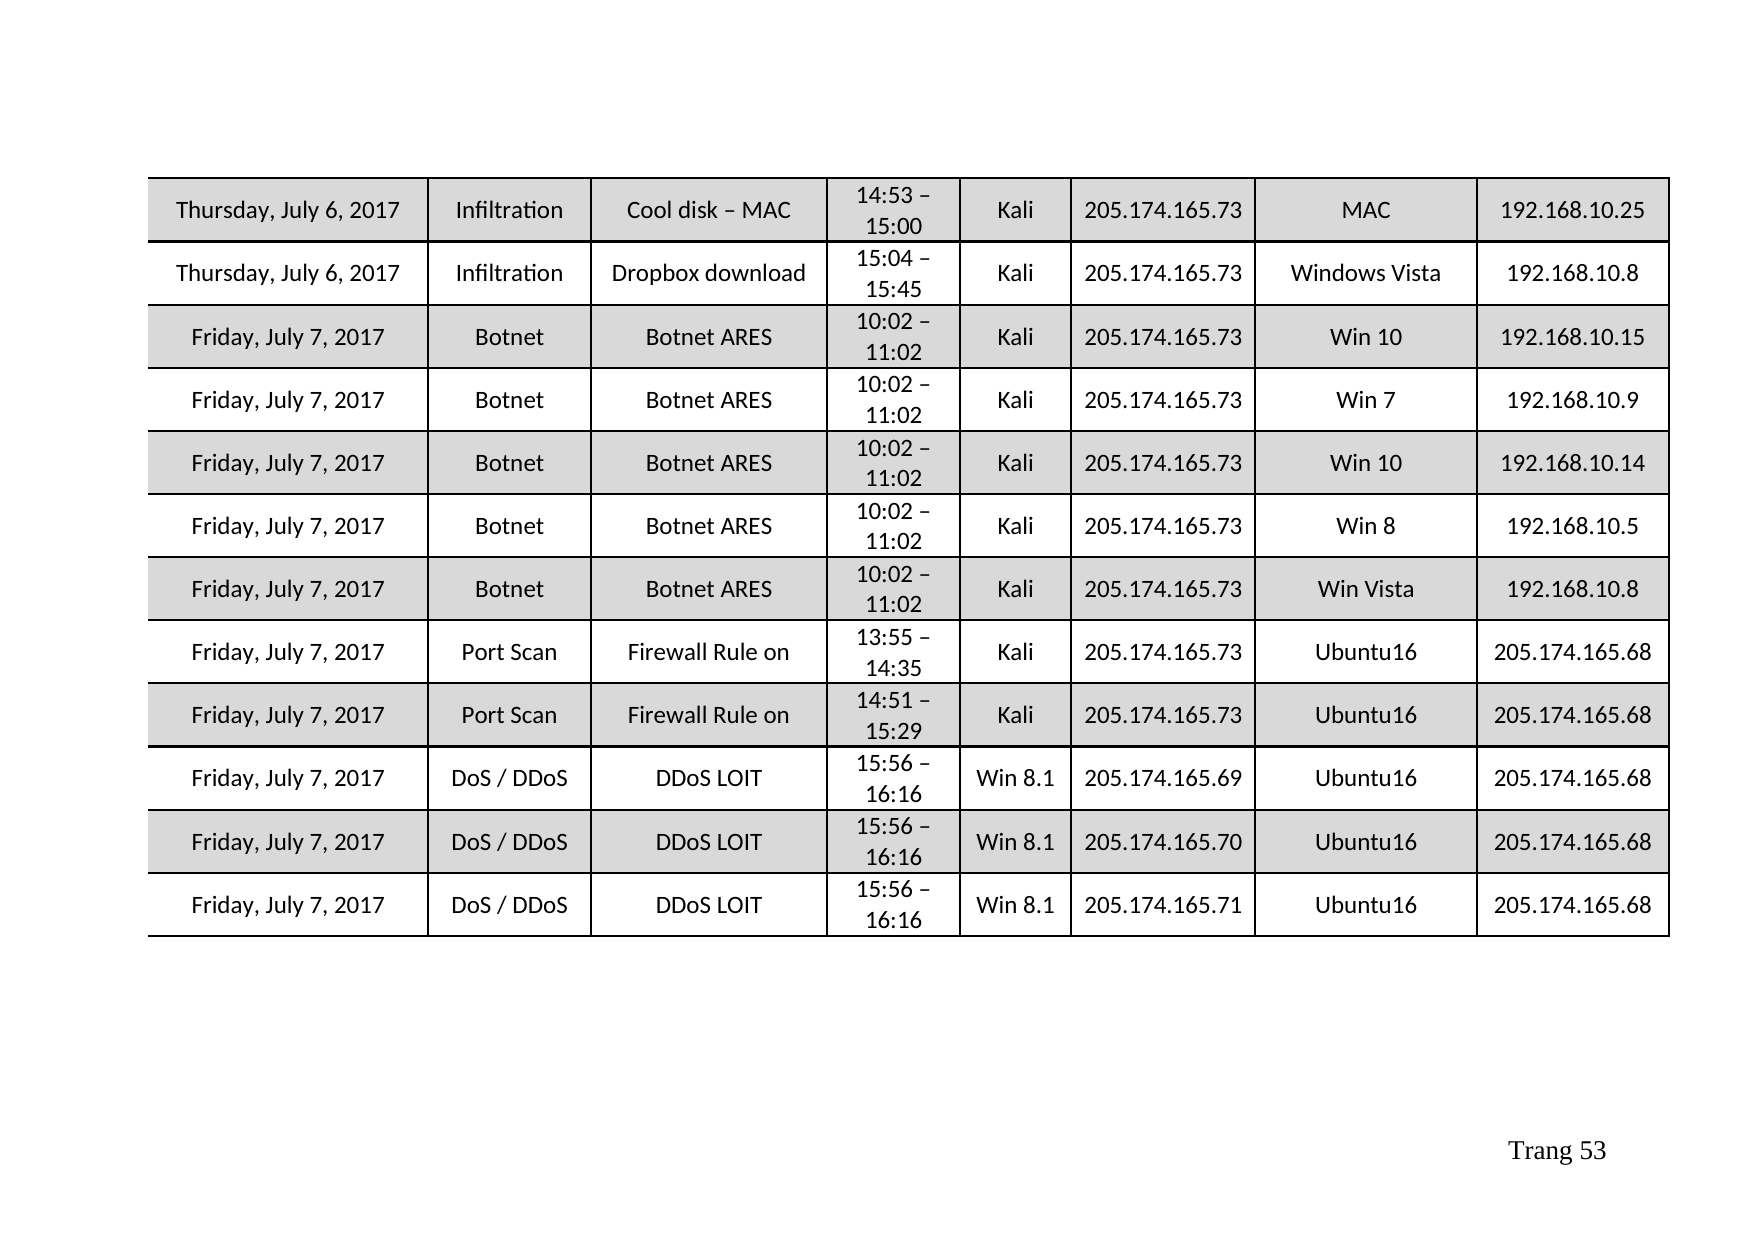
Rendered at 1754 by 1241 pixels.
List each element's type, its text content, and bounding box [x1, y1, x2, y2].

table_cell 205.174.165.71 [1072, 874, 1254, 935]
table_cell Win 8.1 [961, 874, 1070, 935]
table_cell 15:56 – 16:16 [828, 874, 959, 935]
table_cell Ubuntu16 [1256, 621, 1476, 682]
table_cell Botnet ARES [592, 306, 826, 367]
table_cell Win Vista [1256, 558, 1476, 619]
table_cell 205.174.165.73 [1072, 621, 1254, 682]
table_cell Port Scan [429, 621, 590, 682]
table_cell 205.174.165.73 [1072, 306, 1254, 367]
table_cell DDoS LOIT [592, 811, 826, 872]
table_cell 10:02 – 11:02 [828, 306, 959, 367]
table_cell 205.174.165.68 [1478, 748, 1668, 808]
table_cell Windows Vista [1256, 243, 1476, 303]
table_cell Win 7 [1256, 369, 1476, 430]
table_cell Botnet ARES [592, 558, 826, 619]
table_cell Kali [961, 243, 1070, 303]
table_cell Botnet ARES [592, 432, 826, 493]
table_cell Botnet ARES [592, 369, 826, 430]
table_cell 205.174.165.73 [1072, 432, 1254, 493]
table_cell Firewall Rule on [592, 684, 826, 745]
table_cell 192.168.10.5 [1478, 495, 1668, 556]
table_cell Friday, July 7, 2017 [148, 369, 427, 430]
table_cell Ubuntu16 [1256, 684, 1476, 745]
table_cell 205.174.165.68 [1478, 621, 1668, 682]
table_cell Infiltration [429, 179, 590, 240]
table_cell 205.174.165.70 [1072, 811, 1254, 872]
table_cell Kali [961, 179, 1070, 240]
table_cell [148, 179, 427, 240]
table_cell DoS / DDoS [429, 811, 590, 872]
table_cell Kali [961, 432, 1070, 493]
table_cell 10:02 – 11:02 [828, 369, 959, 430]
table_cell Botnet [429, 432, 590, 493]
table_cell Friday, July 7, 2017 [148, 621, 427, 682]
table_cell 10:02 – 11:02 [828, 495, 959, 556]
table_cell 15:56 – 16:16 [828, 748, 959, 808]
table_cell DDoS LOIT [592, 748, 826, 808]
table_cell Friday, July 7, 2017 [148, 811, 427, 872]
table_cell 10:02 – 11:02 [828, 558, 959, 619]
table_cell 205.174.165.73 [1072, 369, 1254, 430]
table_cell Dropbox download [592, 243, 826, 303]
table_cell 205.174.165.68 [1478, 684, 1668, 745]
table_cell 205.174.165.73 [1072, 558, 1254, 619]
table_cell Win 8.1 [961, 811, 1070, 872]
table_cell Kali [961, 369, 1070, 430]
table_cell MAC [1256, 179, 1476, 240]
table_cell Firewall Rule on [592, 621, 826, 682]
table_cell 205.174.165.73 [1072, 684, 1254, 745]
table_cell 15:56 – 16:16 [828, 811, 959, 872]
table_cell 192.168.10.9 [1478, 369, 1668, 430]
table_cell Kali [961, 621, 1070, 682]
table_cell 205.174.165.73 [1072, 243, 1254, 303]
table_cell 14:53 – 15:00 [828, 179, 959, 240]
table_cell Port Scan [429, 684, 590, 745]
table_cell Friday, July 7, 2017 [148, 306, 427, 367]
table_cell Win 8.1 [961, 748, 1070, 808]
table_cell Ubuntu16 [1256, 811, 1476, 872]
table_cell Botnet [429, 558, 590, 619]
table_cell 205.174.165.68 [1478, 811, 1668, 872]
table_cell Botnet [429, 495, 590, 556]
table_cell 205.174.165.73 [1072, 495, 1254, 556]
table_cell 192.168.10.15 [1478, 306, 1668, 367]
table_cell 205.174.165.69 [1072, 748, 1254, 808]
table_cell Botnet [429, 369, 590, 430]
table_cell Botnet [429, 306, 590, 367]
table_cell 15:04 – 15:45 [828, 243, 959, 303]
table_cell Kali [961, 684, 1070, 745]
table_cell Friday, July 7, 2017 [148, 874, 427, 935]
table_cell 192.168.10.8 [1478, 243, 1668, 303]
table_cell 205.174.165.68 [1478, 874, 1668, 935]
table_cell 192.168.10.25 [1478, 179, 1668, 240]
table_cell DDoS LOIT [592, 874, 826, 935]
table_cell Win 10 [1256, 432, 1476, 493]
table_cell Kali [961, 558, 1070, 619]
table_cell 192.168.10.8 [1478, 558, 1668, 619]
table_cell Ubuntu16 [1256, 874, 1476, 935]
table_cell Win 8 [1256, 495, 1476, 556]
table_cell Friday, July 7, 2017 [148, 748, 427, 808]
table_cell 205.174.165.73 [1072, 179, 1254, 240]
table_cell Ubuntu16 [1256, 748, 1476, 808]
table_cell Botnet ARES [592, 495, 826, 556]
table_cell Win 10 [1256, 306, 1476, 367]
table_cell 13:55 – 14:35 [828, 621, 959, 682]
table_cell Friday, July 7, 2017 [148, 558, 427, 619]
table_cell Friday, July 7, 2017 [148, 432, 427, 493]
table_cell Kali [961, 306, 1070, 367]
table_cell Infiltration [429, 243, 590, 303]
table_cell Friday, July 7, 2017 [148, 495, 427, 556]
table_cell Kali [961, 495, 1070, 556]
table_cell 14:51 – 15:29 [828, 684, 959, 745]
table_cell 192.168.10.14 [1478, 432, 1668, 493]
table_cell Thursday, July 6, 2017 [148, 243, 427, 303]
table_cell DoS / DDoS [429, 748, 590, 808]
table_cell 10:02 – 11:02 [828, 432, 959, 493]
table_cell Cool disk – MAC [592, 179, 826, 240]
table_cell Friday, July 7, 2017 [148, 684, 427, 745]
table_cell DoS / DDoS [429, 874, 590, 935]
